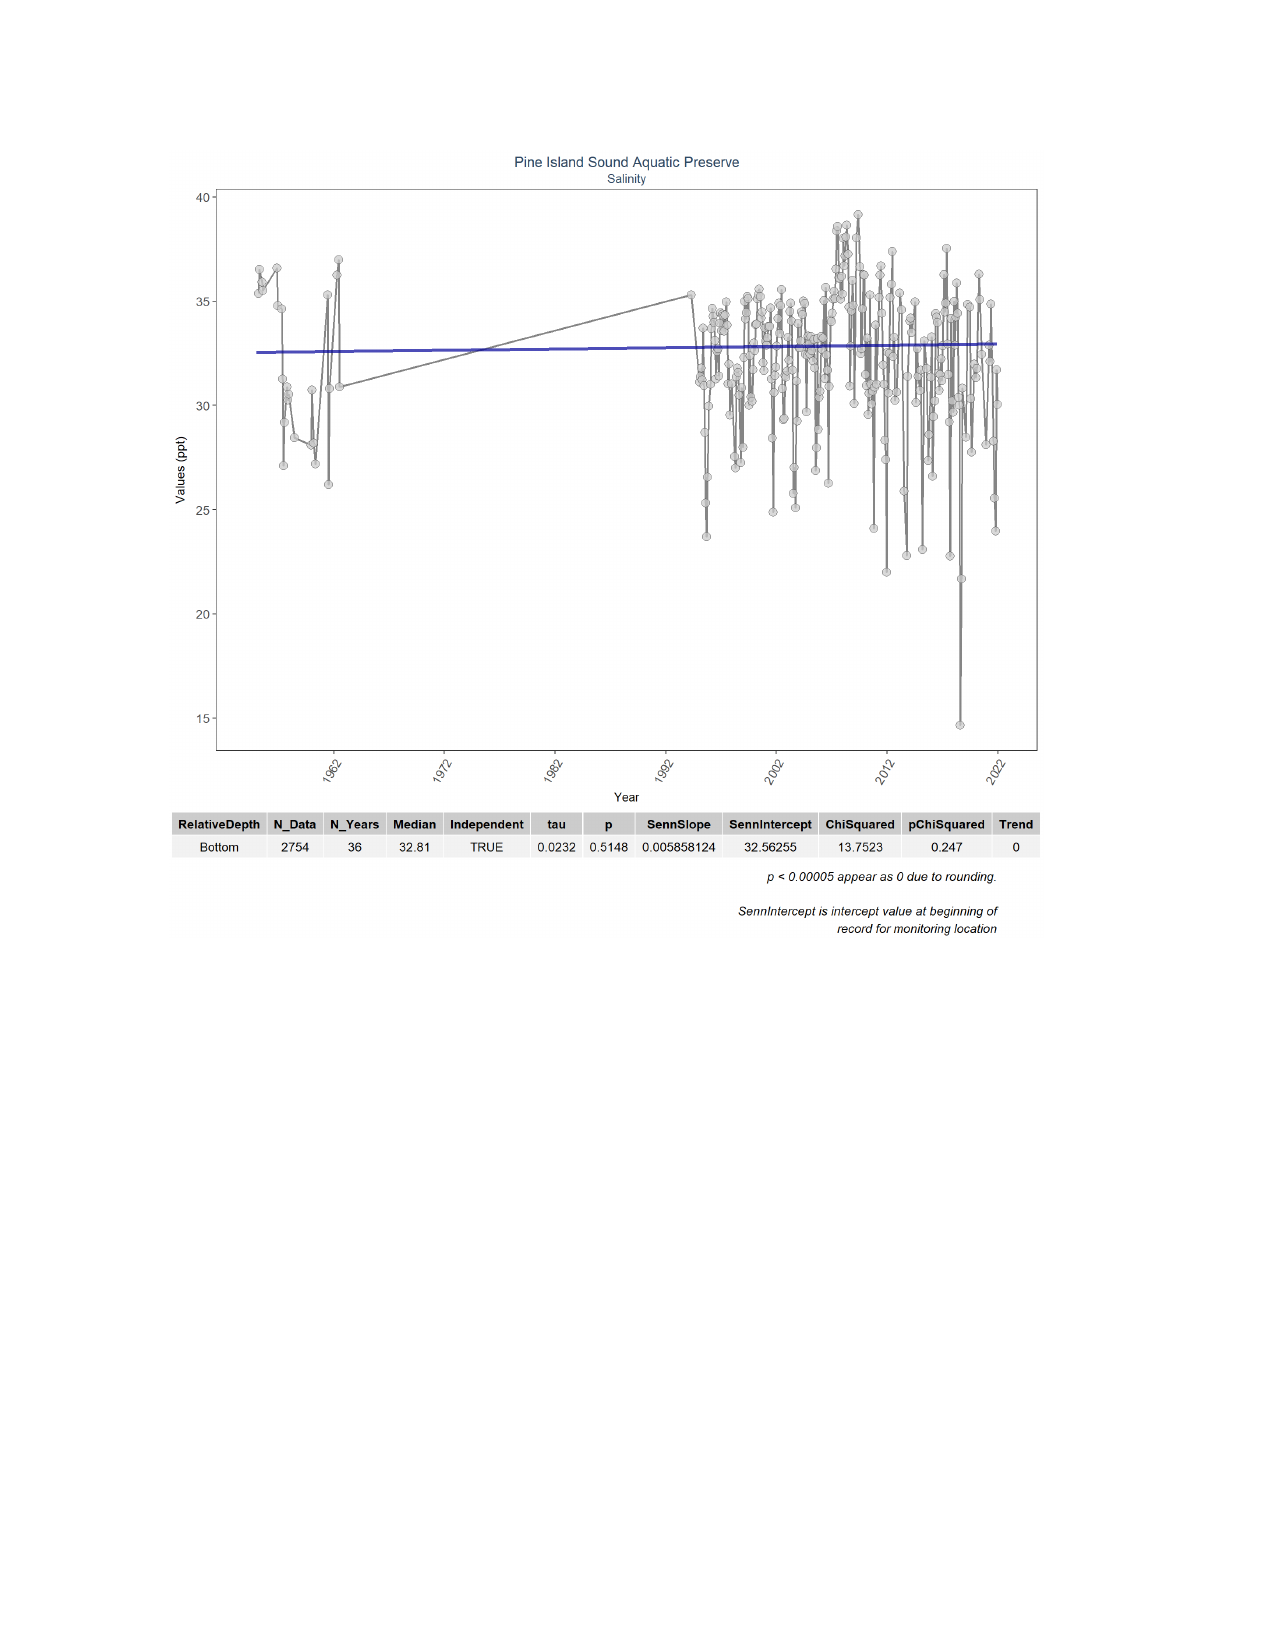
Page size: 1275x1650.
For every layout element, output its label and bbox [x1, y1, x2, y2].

picture [168, 150, 1044, 938]
